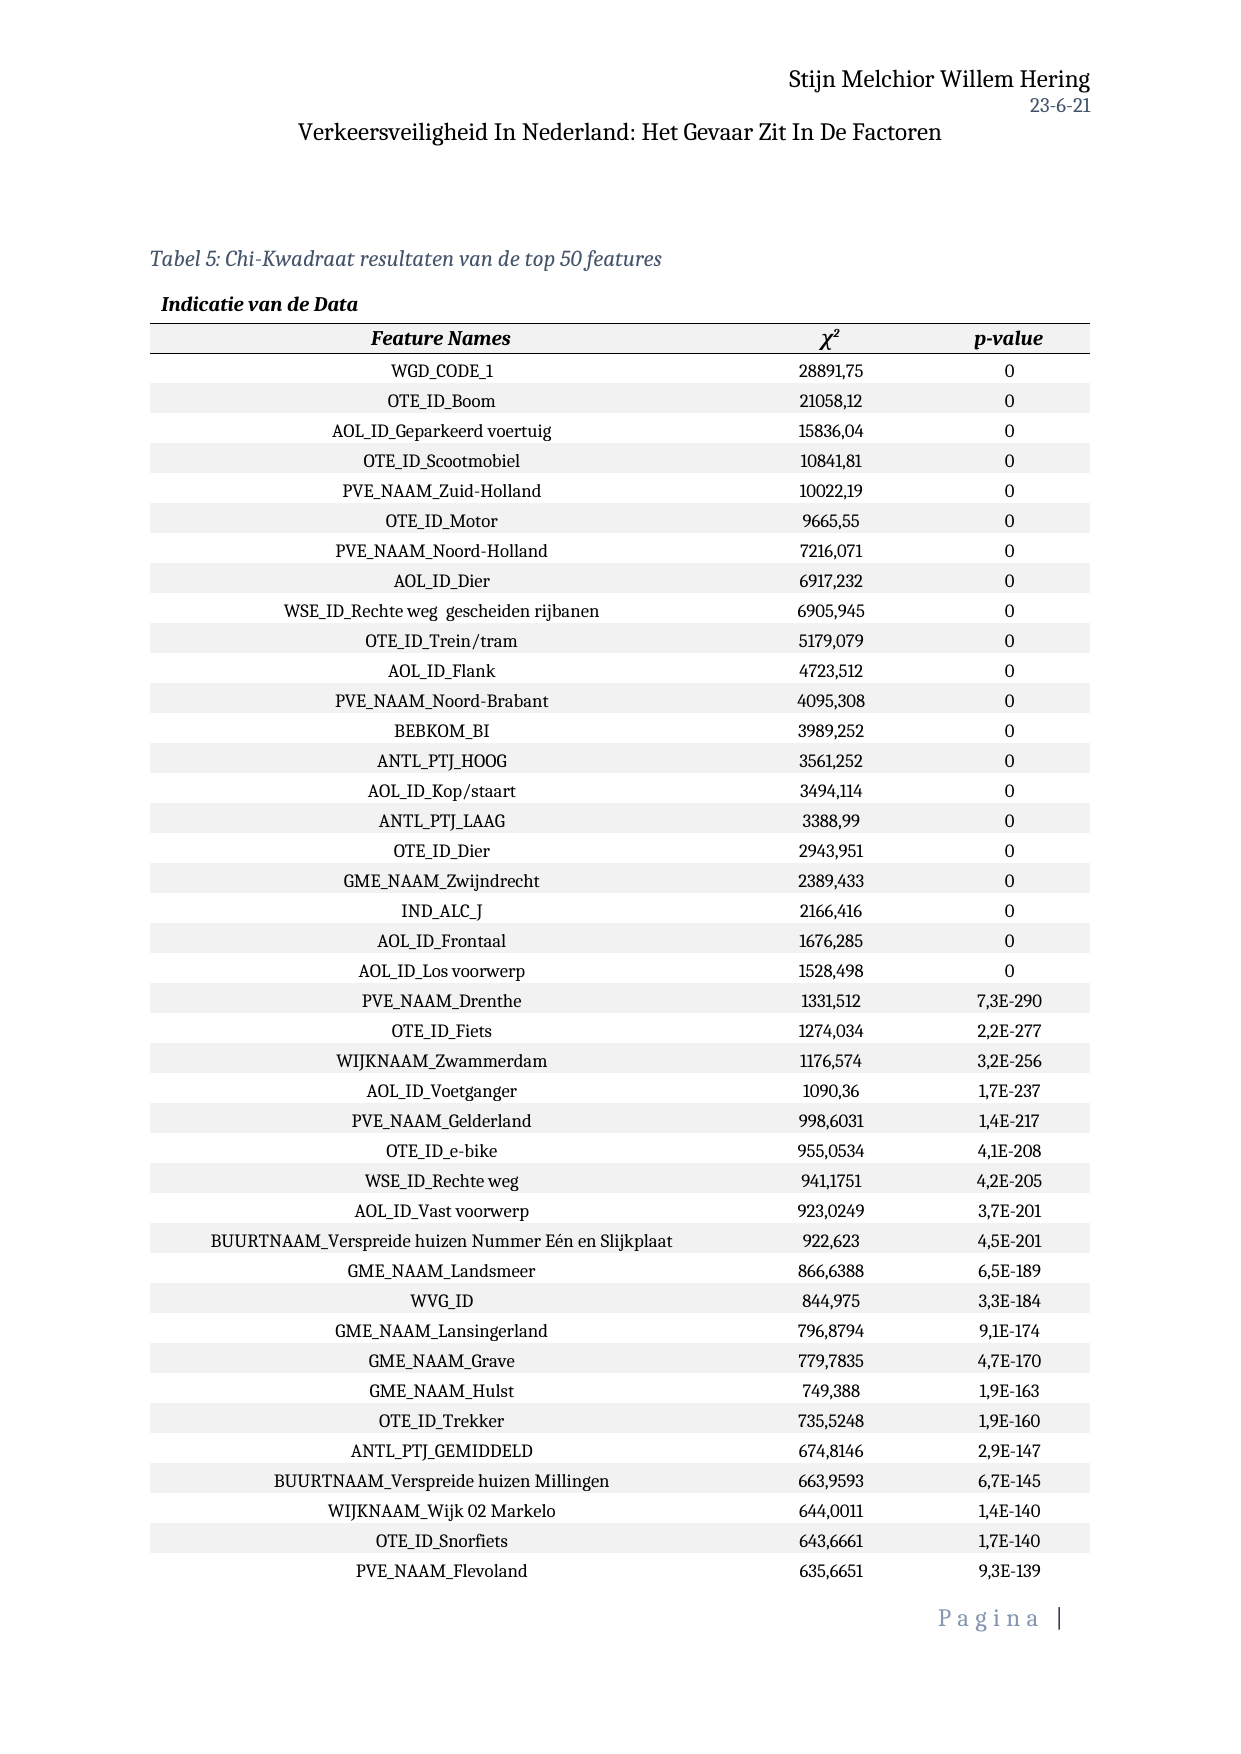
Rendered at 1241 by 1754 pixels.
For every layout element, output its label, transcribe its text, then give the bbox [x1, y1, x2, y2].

table_cell 998,6031 [733, 1103, 929, 1133]
table_cell AOL_ID_Kop/staart [150, 773, 733, 803]
table_cell 6917,232 [733, 563, 929, 593]
table_cell WSE_ID_Rechte weg [150, 1163, 733, 1193]
table_cell PVE_NAAM_Noord-Brabant [150, 683, 733, 713]
table_cell 0 [929, 683, 1090, 713]
table_cell 2166,416 [733, 893, 929, 923]
table_cell AOL_ID_Los voorwerp [150, 953, 733, 983]
table_cell 644,0011 [733, 1493, 929, 1523]
table_cell 3,3E-184 [929, 1283, 1090, 1313]
table_cell 1090,36 [733, 1073, 929, 1103]
table_cell 21058,12 [733, 383, 929, 413]
table_cell OTE_ID_Snorfiets [150, 1523, 733, 1553]
table_cell 1676,285 [733, 923, 929, 953]
table_cell 0 [929, 563, 1090, 593]
table_cell 643,6661 [733, 1523, 929, 1553]
table_cell 3989,252 [733, 713, 929, 743]
table_cell WIJKNAAM_Wijk 02 Markelo [150, 1493, 733, 1523]
table_cell 674,8146 [733, 1433, 929, 1463]
table_cell 0 [929, 803, 1090, 833]
table_cell 3494,114 [733, 773, 929, 803]
table_cell 0 [929, 443, 1090, 473]
table_cell WGD_CODE_1 [150, 354, 733, 383]
table_cell 955,0534 [733, 1133, 929, 1163]
table_cell 0 [929, 713, 1090, 743]
table_cell 2,2E-277 [929, 1013, 1090, 1043]
table_cell GME_NAAM_Grave [150, 1343, 733, 1373]
table_cell 9,1E-174 [929, 1313, 1090, 1343]
table_cell OTE_ID_e-bike [150, 1133, 733, 1163]
table_cell WVG_ID [150, 1283, 733, 1313]
text Tabel 5: Chi-Kwadraat resultaten van de top 50 features [150, 245, 1090, 272]
table_cell Feature Names [150, 324, 733, 353]
table_cell GME_NAAM_Lansingerland [150, 1313, 733, 1343]
table_cell 4,7E-170 [929, 1343, 1090, 1373]
table_cell 635,6651 [733, 1553, 929, 1583]
table_cell WIJKNAAM_Zwammerdam [150, 1043, 733, 1073]
table_cell 1,7E-237 [929, 1073, 1090, 1103]
table_cell 922,623 [733, 1223, 929, 1253]
table_cell GME_NAAM_Zwijndrecht [150, 863, 733, 893]
table_cell PVE_NAAM_Drenthe [150, 983, 733, 1013]
table_cell GME_NAAM_Hulst [150, 1373, 733, 1403]
table_cell 0 [929, 354, 1090, 383]
table_cell 4095,308 [733, 683, 929, 713]
table_cell AOL_ID_Flank [150, 653, 733, 683]
table_cell AOL_ID_Voetganger [150, 1073, 733, 1103]
table_cell 0 [929, 413, 1090, 443]
table_cell GME_NAAM_Landsmeer [150, 1253, 733, 1283]
table_cell 6,7E-145 [929, 1463, 1090, 1493]
table_cell ANTL_PTJ_HOOG [150, 743, 733, 773]
table_cell AOL_ID_Frontaal [150, 923, 733, 953]
table_cell 0 [929, 923, 1090, 953]
table_cell OTE_ID_Fiets [150, 1013, 733, 1043]
table_cell χ2 [733, 324, 929, 353]
table_cell 7216,071 [733, 533, 929, 563]
table_cell p-value [929, 324, 1090, 353]
table_cell 28891,75 [733, 354, 929, 383]
table_cell 663,9593 [733, 1463, 929, 1493]
table_cell 844,975 [733, 1283, 929, 1313]
table_cell 0 [929, 593, 1090, 623]
table_cell 5179,079 [733, 623, 929, 653]
table_cell PVE_NAAM_Flevoland [150, 1553, 733, 1583]
table_cell 6,5E-189 [929, 1253, 1090, 1283]
table_cell 4,5E-201 [929, 1223, 1090, 1253]
table_cell BEBKOM_BI [150, 713, 733, 743]
table_cell BUURTNAAM_Verspreide huizen Nummer Eén en Slijkplaat [150, 1223, 733, 1253]
table_cell 0 [929, 383, 1090, 413]
table_cell 0 [929, 623, 1090, 653]
table_cell 1,4E-217 [929, 1103, 1090, 1133]
table_cell 1274,034 [733, 1013, 929, 1043]
table_cell OTE_ID_Motor [150, 503, 733, 533]
table_cell 3388,99 [733, 803, 929, 833]
table_cell 1,4E-140 [929, 1493, 1090, 1523]
table_cell AOL_ID_Dier [150, 563, 733, 593]
table_cell 1,9E-163 [929, 1373, 1090, 1403]
table_cell 1331,512 [733, 983, 929, 1013]
table_cell OTE_ID_Boom [150, 383, 733, 413]
table_cell 10841,81 [733, 443, 929, 473]
table_header Indicatie van de Data [150, 293, 1090, 323]
table_cell AOL_ID_Geparkeerd voertuig [150, 413, 733, 443]
table_cell 1176,574 [733, 1043, 929, 1073]
table_cell PVE_NAAM_Noord-Holland [150, 533, 733, 563]
table_cell OTE_ID_Trein/tram [150, 623, 733, 653]
table_cell 0 [929, 833, 1090, 863]
table_cell PVE_NAAM_Gelderland [150, 1103, 733, 1133]
table_cell 779,7835 [733, 1343, 929, 1373]
table_cell 9,3E-139 [929, 1553, 1090, 1583]
table_cell 0 [929, 863, 1090, 893]
table_cell 2943,951 [733, 833, 929, 863]
table_cell PVE_NAAM_Zuid-Holland [150, 473, 733, 503]
table_cell 9665,55 [733, 503, 929, 533]
table_cell 0 [929, 473, 1090, 503]
table_cell ANTL_PTJ_GEMIDDELD [150, 1433, 733, 1463]
table_cell AOL_ID_Vast voorwerp [150, 1193, 733, 1223]
table_cell 796,8794 [733, 1313, 929, 1343]
table_cell 0 [929, 653, 1090, 683]
table_cell 10022,19 [733, 473, 929, 503]
table_cell OTE_ID_Trekker [150, 1403, 733, 1433]
table_cell WSE_ID_Rechte weg gescheiden rijbanen [150, 593, 733, 623]
table_cell 1528,498 [733, 953, 929, 983]
table_cell 0 [929, 743, 1090, 773]
table_cell IND_ALC_J [150, 893, 733, 923]
table_cell 4723,512 [733, 653, 929, 683]
table_cell 3,2E-256 [929, 1043, 1090, 1073]
table_cell 866,6388 [733, 1253, 929, 1283]
table_cell 6905,945 [733, 593, 929, 623]
table_cell 923,0249 [733, 1193, 929, 1223]
table_cell 735,5248 [733, 1403, 929, 1433]
table_cell 0 [929, 533, 1090, 563]
table_cell 2,9E-147 [929, 1433, 1090, 1463]
table_cell 0 [929, 503, 1090, 533]
table_cell OTE_ID_Scootmobiel [150, 443, 733, 473]
table_cell 3,7E-201 [929, 1193, 1090, 1223]
table_cell 4,1E-208 [929, 1133, 1090, 1163]
table_cell 0 [929, 953, 1090, 983]
table_cell ANTL_PTJ_LAAG [150, 803, 733, 833]
table_cell 941,1751 [733, 1163, 929, 1193]
table_cell 4,2E-205 [929, 1163, 1090, 1193]
table_cell 1,7E-140 [929, 1523, 1090, 1553]
table_cell 3561,252 [733, 743, 929, 773]
table_cell 7,3E-290 [929, 983, 1090, 1013]
table_cell BUURTNAAM_Verspreide huizen Millingen [150, 1463, 733, 1493]
table_cell 749,388 [733, 1373, 929, 1403]
table_cell OTE_ID_Dier [150, 833, 733, 863]
table_cell 2389,433 [733, 863, 929, 893]
table_cell 15836,04 [733, 413, 929, 443]
table_cell 1,9E-160 [929, 1403, 1090, 1433]
table_cell 0 [929, 893, 1090, 923]
table_cell 0 [929, 773, 1090, 803]
